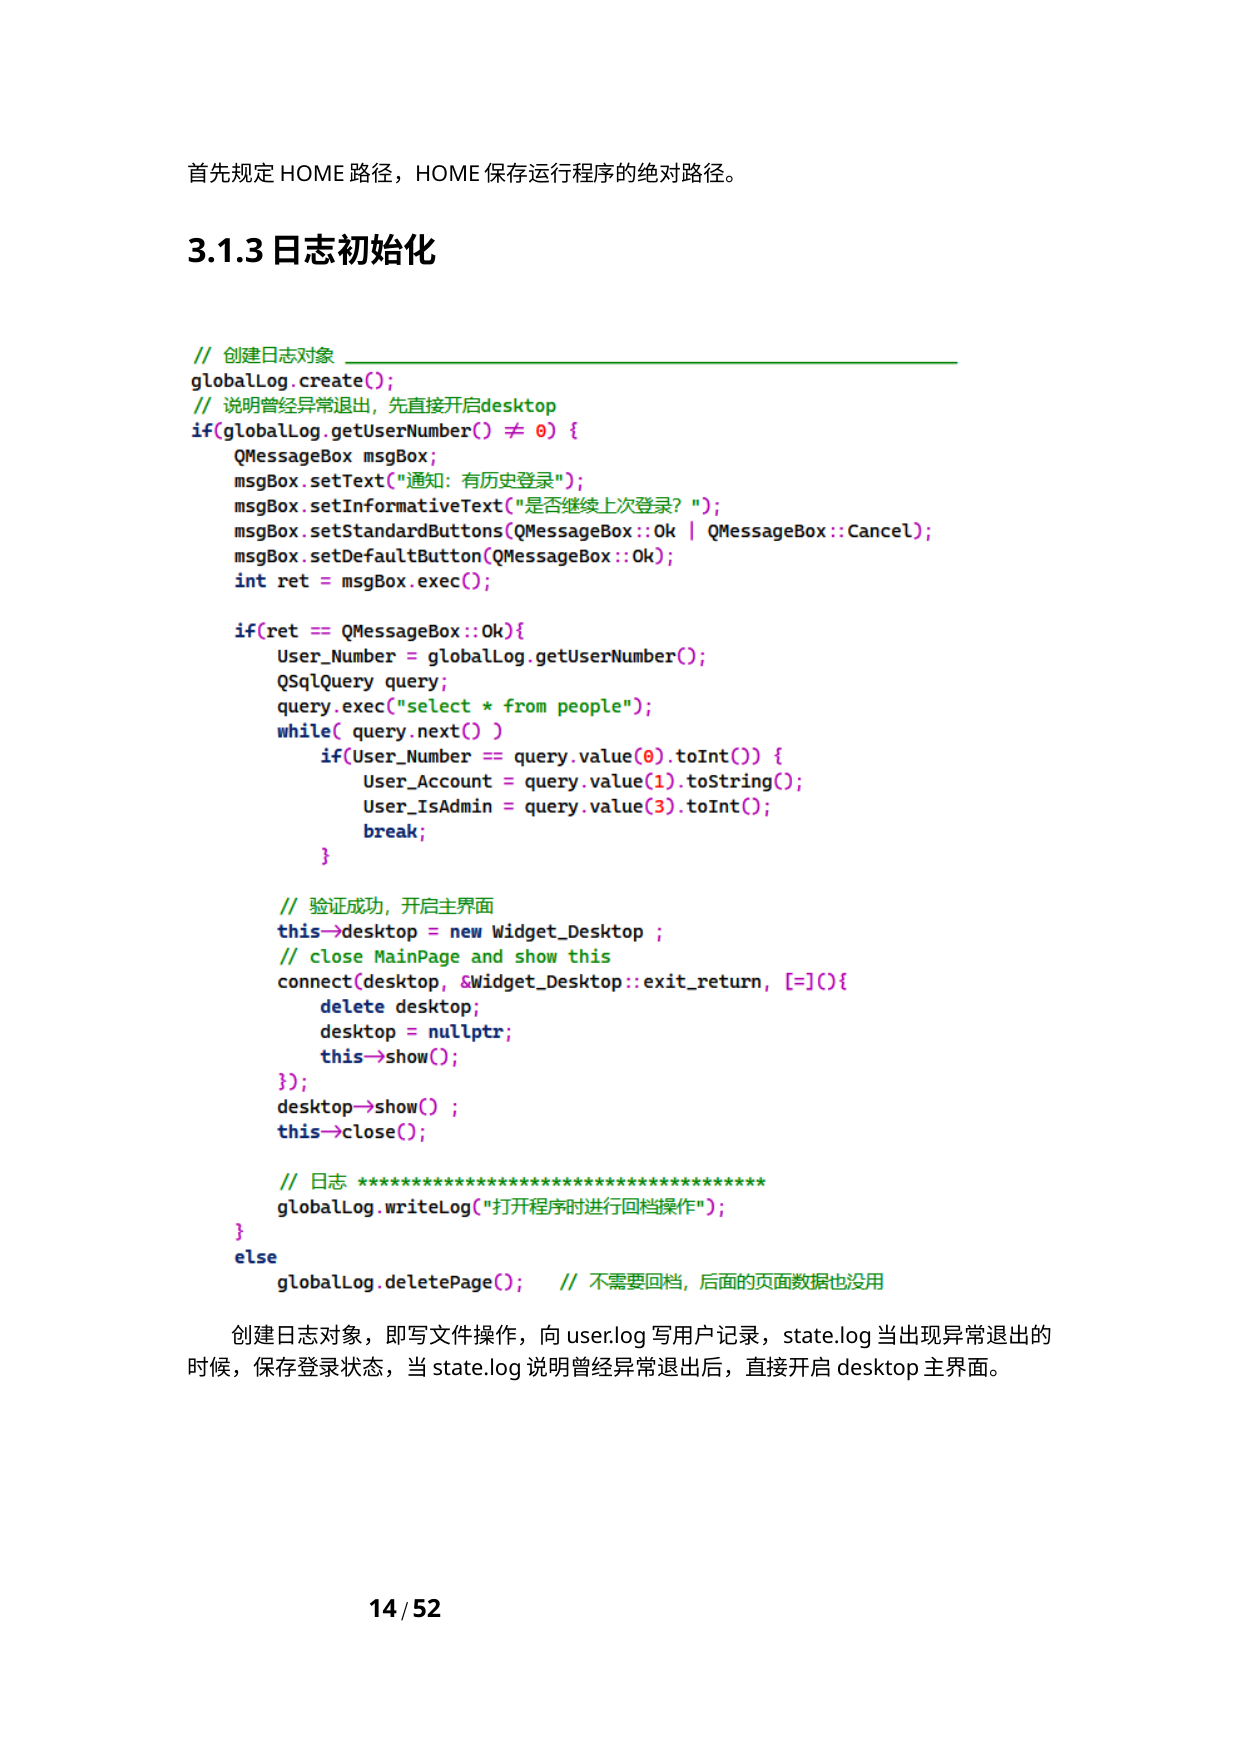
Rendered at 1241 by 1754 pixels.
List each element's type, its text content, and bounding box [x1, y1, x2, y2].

picture [187, 342, 965, 1296]
text 首先规定HOME路径，HOME保存运行程序的绝对路径。 [187, 156, 1053, 188]
subtitle 3.1.3日志初始化 [187, 215, 1053, 280]
text 创建日志对象，即写文件操作，向user.log写用户记录，state.log当出现异常退出的时候，保存登录状态，当state.log说明曾经异常退出后，直接开启desktop主界面。 [187, 1317, 1053, 1382]
